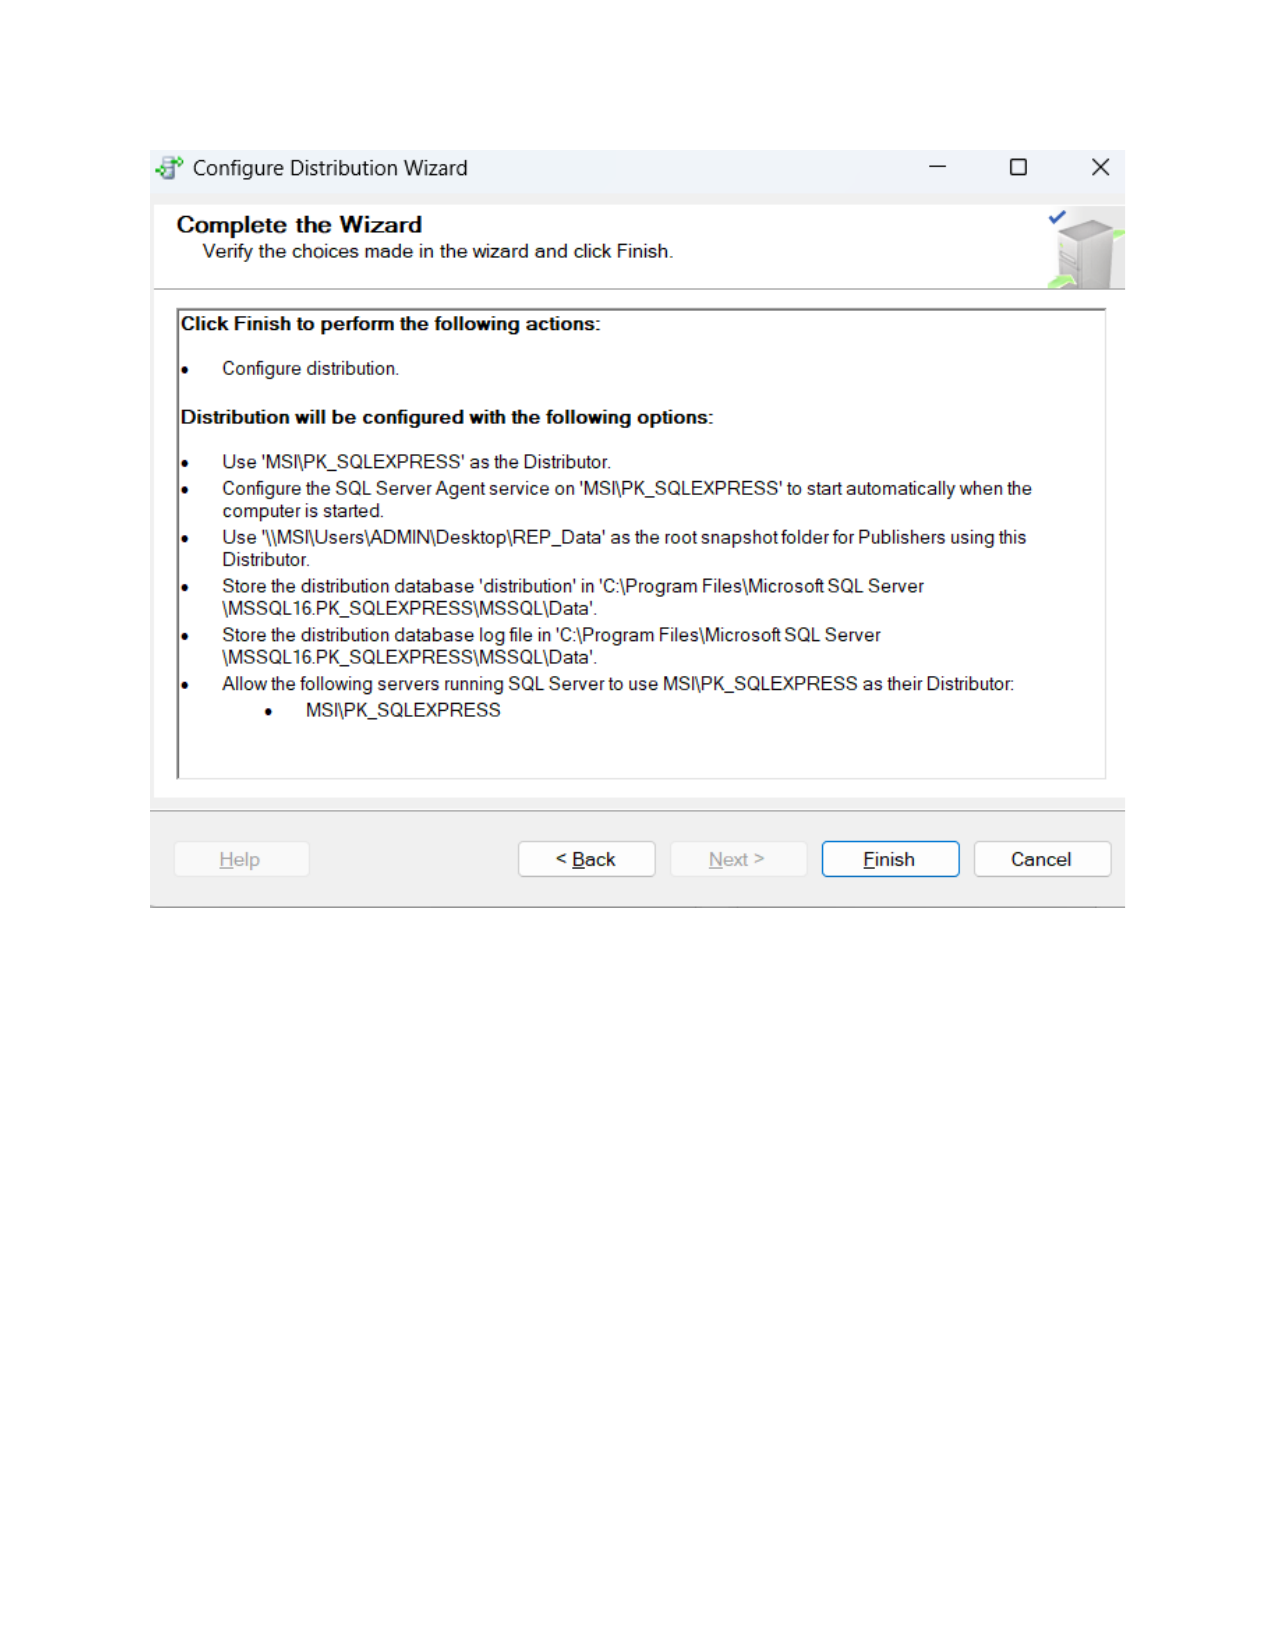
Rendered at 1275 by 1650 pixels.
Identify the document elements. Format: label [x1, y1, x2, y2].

picture [150, 150, 1125, 908]
